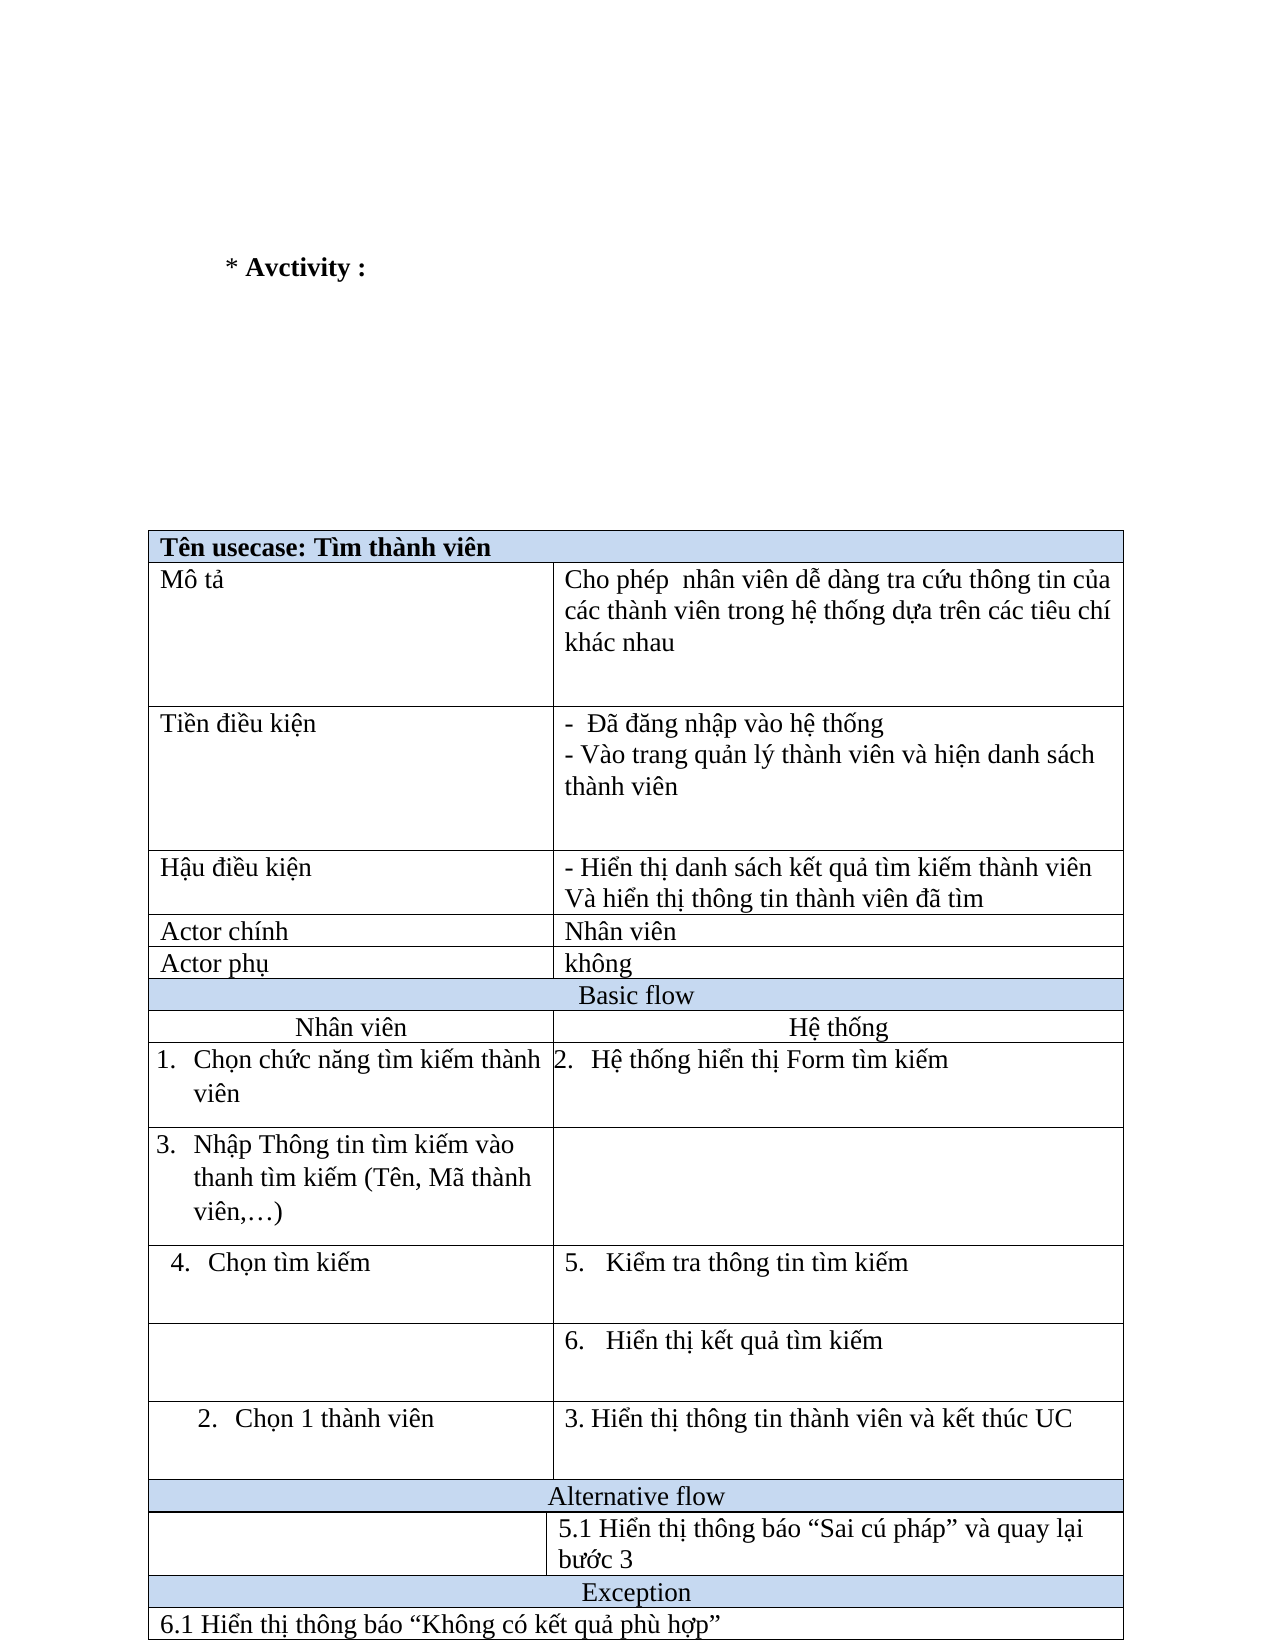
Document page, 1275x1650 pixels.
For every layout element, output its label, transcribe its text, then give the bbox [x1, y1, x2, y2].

table_cell Chọn chức năng tìm kiếm thành viên [149, 1043, 553, 1127]
table_cell Hệ thống [554, 1011, 1123, 1042]
table_cell Hiển thị thông tin thành viên và kết thúc UC [554, 1402, 1123, 1479]
table_cell Exception [149, 1576, 1123, 1607]
table_cell Cho phép nhân viên dễ dàng tra cứu thông tin của các thành viên trong hệ thống dựa trên các tiêu chí khác nhau [554, 563, 1123, 706]
table_cell Chọn tìm kiếm [149, 1246, 553, 1323]
table_cell [554, 1128, 1123, 1245]
table_header Tên usecase: Tìm thành viên [149, 531, 1123, 562]
table_cell Nhân viên [554, 915, 1123, 946]
table_cell Alternative flow [149, 1480, 1123, 1511]
table_cell Hậu điều kiện [149, 851, 553, 913]
table_cell Actor chính [149, 915, 553, 946]
table_cell không [554, 947, 1123, 978]
table_cell Hiển thị kết quả tìm kiếm [554, 1324, 1123, 1401]
table_cell - Đã đăng nhập vào hệ thống - Vào trang quản lý thành viên và hiện danh sách thành viên [554, 707, 1123, 850]
table_cell Tiền điều kiện [149, 707, 553, 850]
table_cell Mô tả [149, 563, 553, 706]
table_cell 6.1 Hiển thị thông báo “Không có kết quả phù hợp” [149, 1608, 1123, 1639]
list * Avctivity : [225, 251, 1125, 282]
table_cell [149, 1513, 546, 1575]
table_cell Hệ thống hiển thị Form tìm kiếm [554, 1043, 1123, 1127]
table_cell Nhân viên [149, 1011, 553, 1042]
table_cell Actor phụ [149, 947, 553, 978]
table_cell Kiểm tra thông tin tìm kiếm [554, 1246, 1123, 1323]
table_cell Chọn 1 thành viên [149, 1402, 553, 1479]
table_cell 5.1 Hiển thị thông báo “Sai cú pháp” và quay lại bước 3 [547, 1513, 1123, 1575]
table_cell Nhập Thông tin tìm kiếm vào thanh tìm kiếm (Tên, Mã thành viên,…) [149, 1128, 553, 1245]
table_cell [149, 1324, 553, 1401]
table_cell - Hiển thị danh sách kết quả tìm kiếm thành viên Và hiển thị thông tin thành viên đã tìm [554, 851, 1123, 913]
table_cell Basic flow [149, 979, 1123, 1010]
